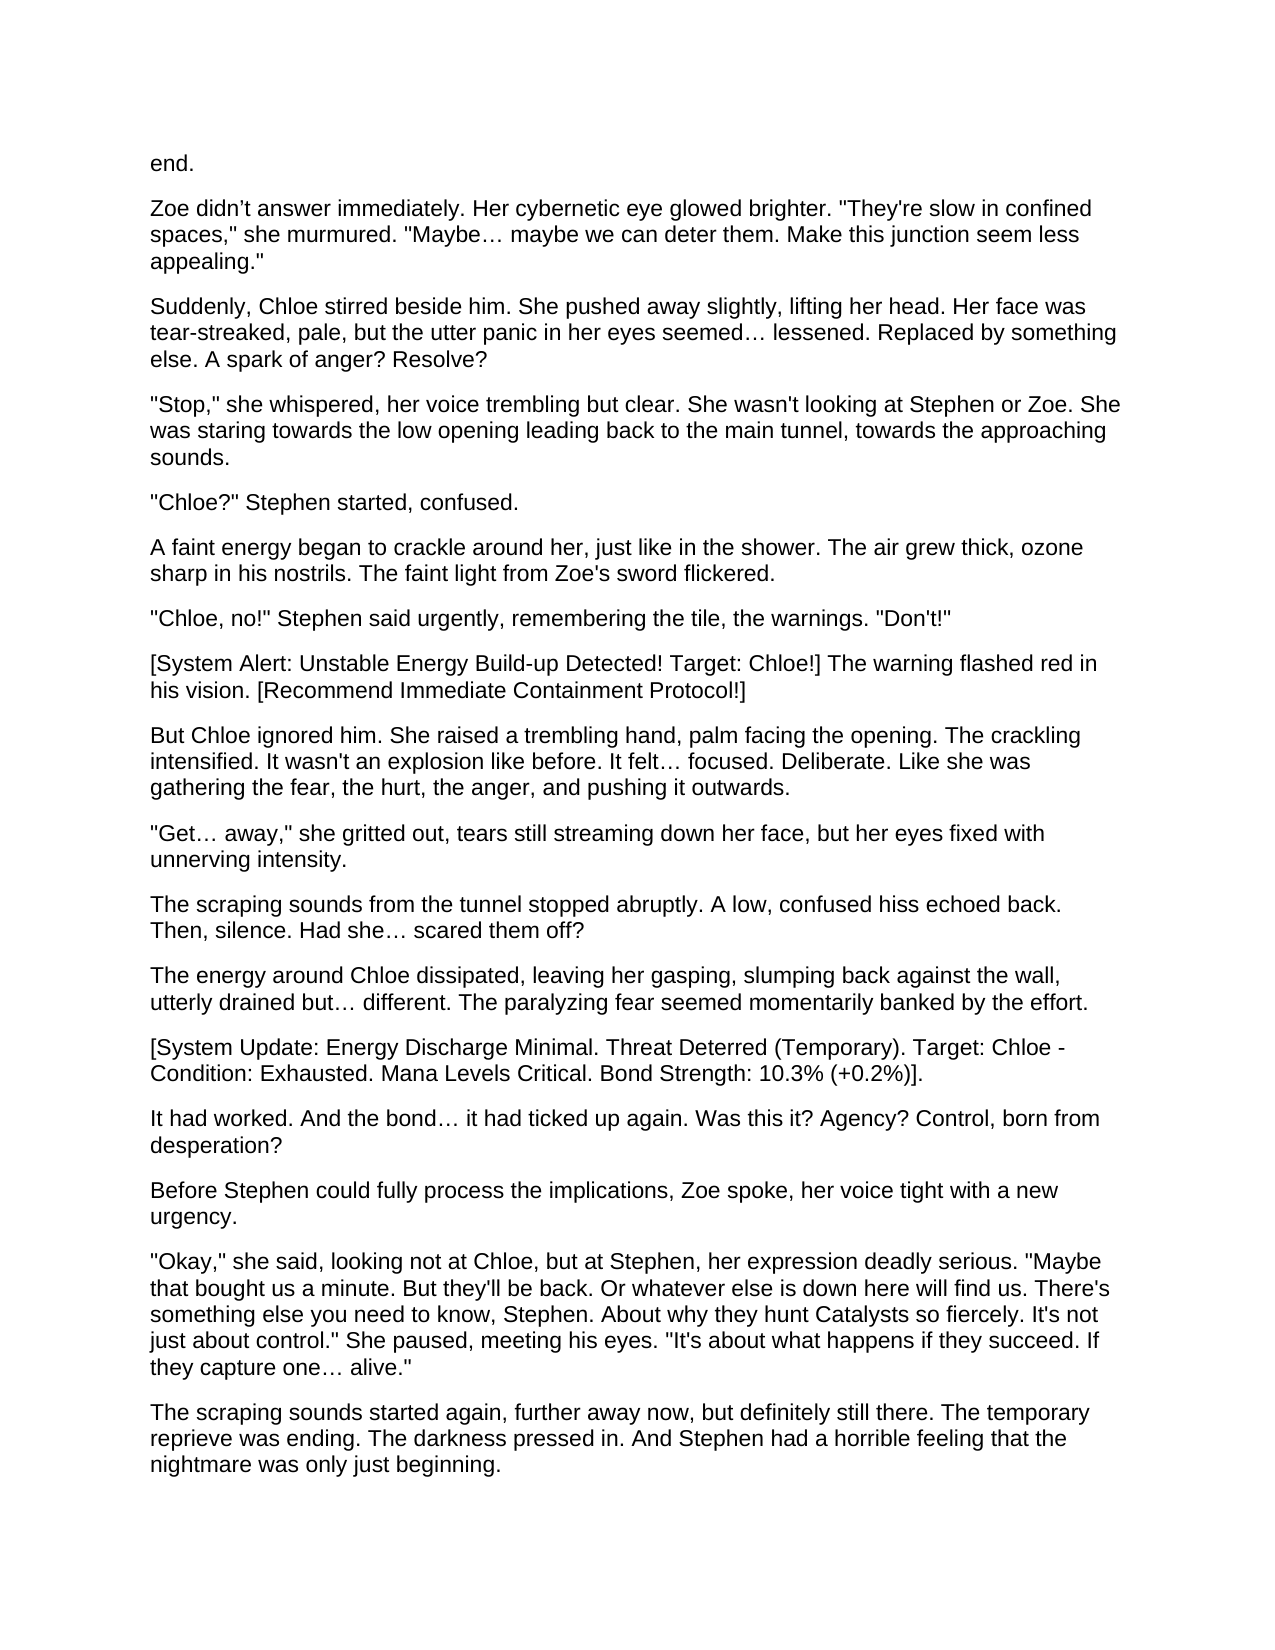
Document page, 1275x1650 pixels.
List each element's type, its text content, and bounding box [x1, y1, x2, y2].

text A faint energy began to crackle around her, just like in the shower. The air grew thick, ozone sharp in his nostrils. The faint light from Zoe's sword flickered. [150, 534, 1125, 586]
text [System Alert: Unstable Energy Build-up Detected! Target: Chloe!] The warning flashed red in his vision. [Recommend Immediate Containment Protocol!] [150, 650, 1125, 703]
text "Okay," she said, looking not at Chloe, but at Stephen, her expression deadly serious. "Maybe that bought us a minute. But they'll be back. Or whatever else is down here will find us. There's something else you need to know, Stephen. About why they hunt Catalysts so fiercely. It's not just about control." She paused, meeting his eyes. "It's about what happens if they succeed. If they capture one… alive." [150, 1248, 1125, 1380]
text "Chloe?" Stephen started, confused. [150, 488, 1125, 515]
text The scraping sounds from the tunnel stopped abruptly. A low, confused hiss echoed back. Then, silence. Had she… scared them off? [150, 891, 1125, 944]
text "Get… away," she gritted out, tears still streaming down her face, but her eyes fixed with unnerving intensity. [150, 819, 1125, 872]
text Zoe didn’t answer immediately. Her cybernetic eye glowed brighter. "They're slow in confined spaces," she murmured. "Maybe… maybe we can deter them. Make this junction seem less appealing." [150, 195, 1125, 274]
text [System Update: Energy Discharge Minimal. Threat Deterred (Temporary). Target: Chloe - Condition: Exhausted. Mana Levels Critical. Bond Strength: 10.3% (+0.2%)]. [150, 1034, 1125, 1087]
text The scraping sounds started again, further away now, but definitely still there. The temporary reprieve was ending. The darkness pressed in. And Stephen had a horrible feeling that the nightmare was only just beginning. [150, 1399, 1125, 1478]
text It had worked. And the bond… it had ticked up again. Was this it? Agency? Control, born from desperation? [150, 1105, 1125, 1158]
text "Stop," she whispered, her voice trembling but clear. She wasn't looking at Stephen or Zoe. She was staring towards the low opening leading back to the main tunnel, towards the approaching sounds. [150, 391, 1125, 470]
text But Chloe ignored him. She raised a trembling hand, palm facing the opening. The crackling intensified. It wasn't an explosion like before. It felt… focused. Deliberate. Like she was gathering the fear, the hurt, the anger, and pushing it outwards. [150, 722, 1125, 801]
text The energy around Chloe dissipated, leaving her gasping, slumping back against the wall, utterly drained but… different. The paralyzing fear seemed momentarily banked by the effort. [150, 962, 1125, 1015]
text Suddenly, Chloe stirred beside him. She pushed away slightly, lifting her head. Her face was tear-streaked, pale, but the utter panic in her eyes seemed… lessened. Replaced by something else. A spark of anger? Resolve? [150, 293, 1125, 372]
text Before Stephen could fully process the implications, Zoe spoke, her voice tight with a new urgency. [150, 1177, 1125, 1229]
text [150, 150, 1125, 176]
text "Chloe, no!" Stephen said urgently, remembering the tile, the warnings. "Don't!" [150, 605, 1125, 631]
